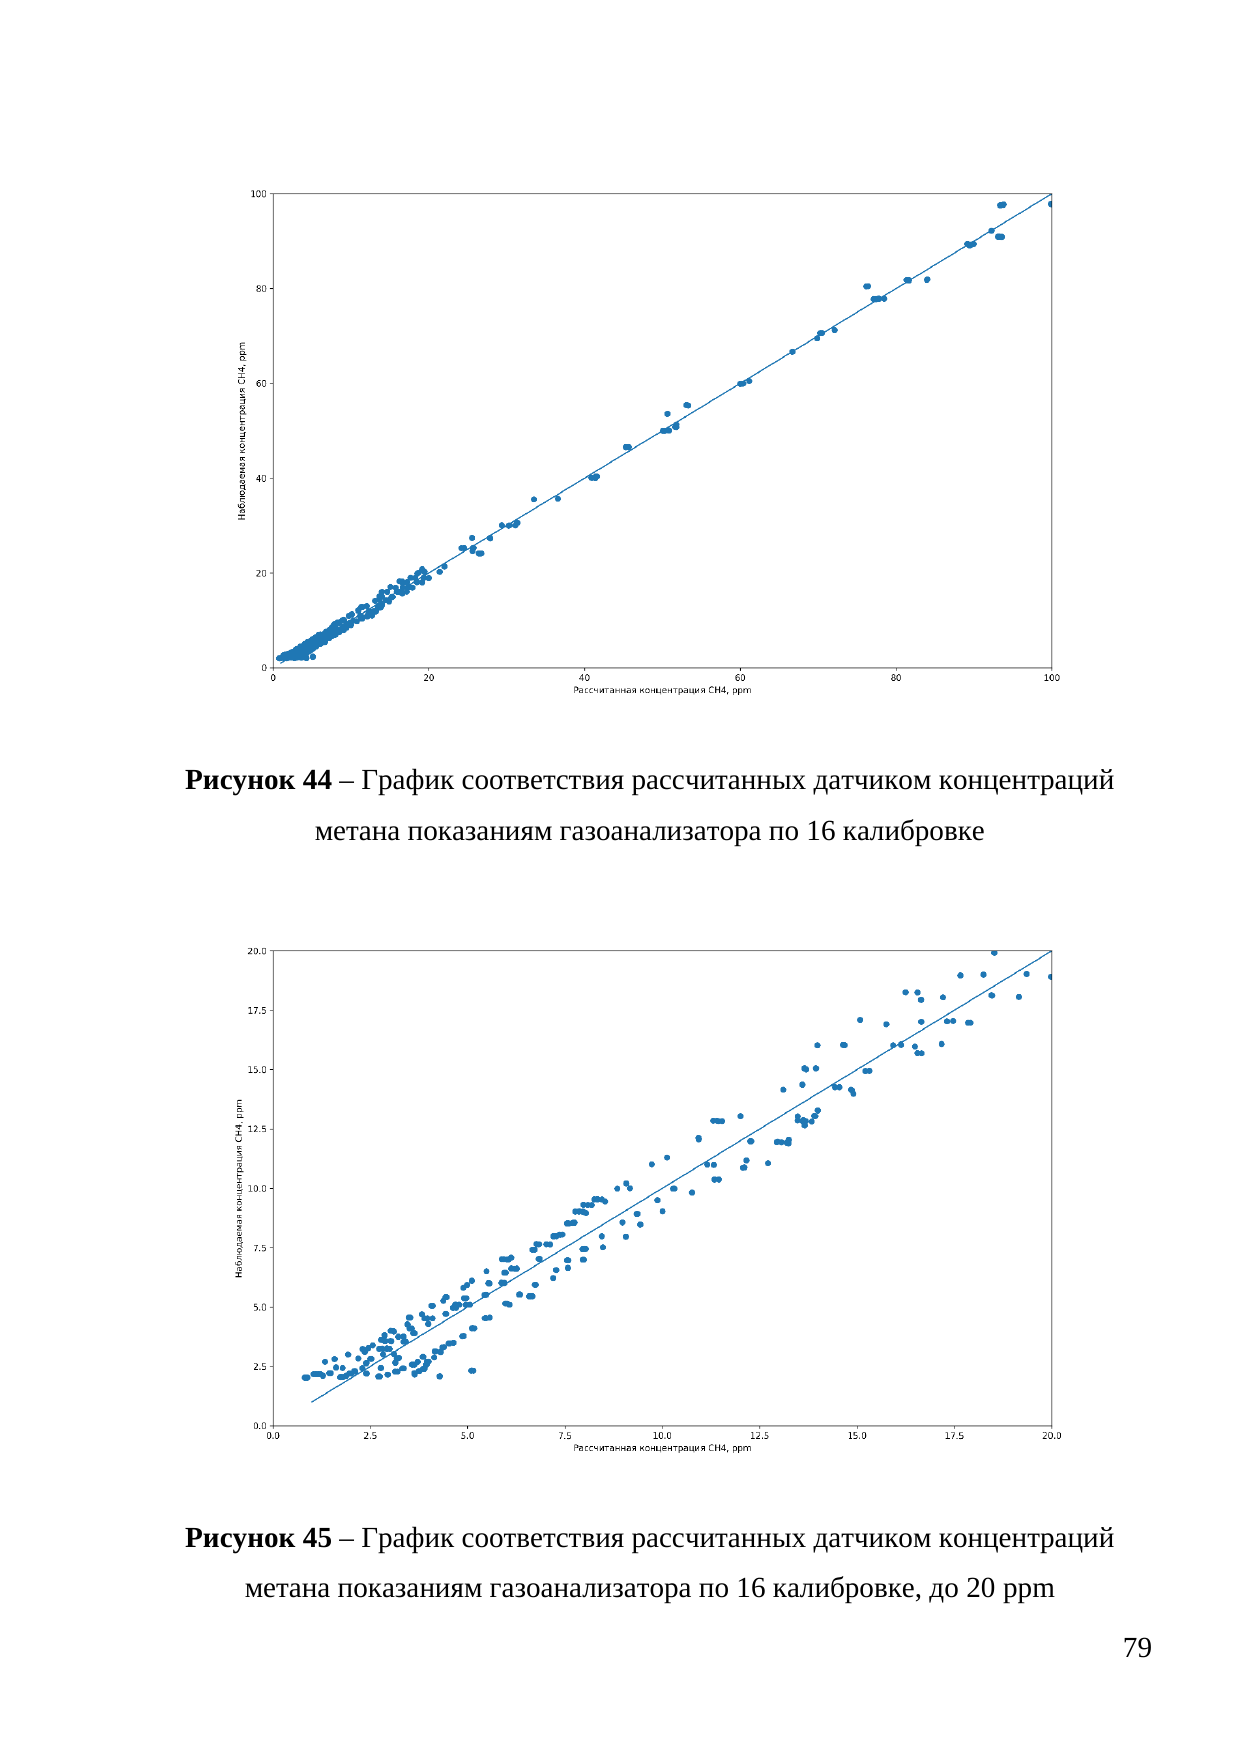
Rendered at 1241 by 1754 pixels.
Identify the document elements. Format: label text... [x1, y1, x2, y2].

picture [147, 875, 1152, 1504]
picture [147, 118, 1152, 746]
